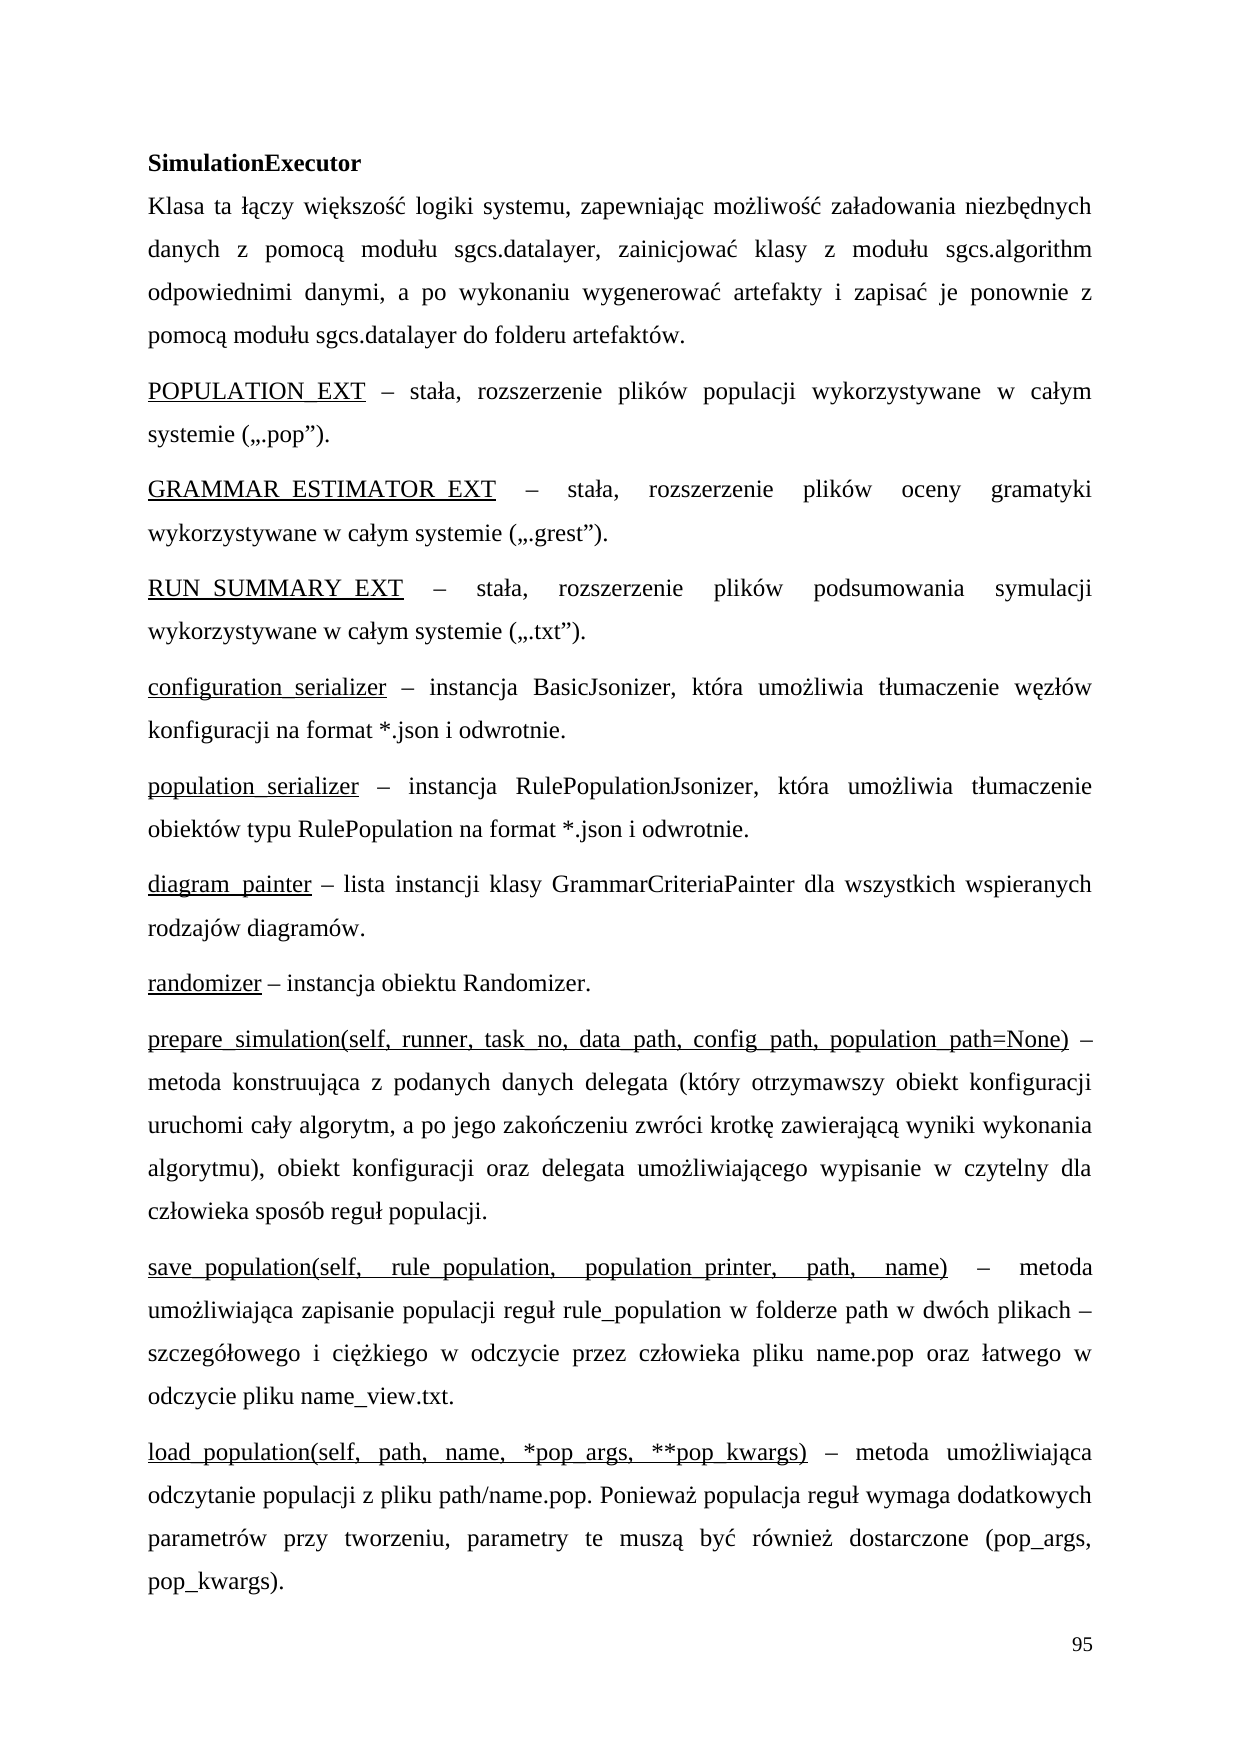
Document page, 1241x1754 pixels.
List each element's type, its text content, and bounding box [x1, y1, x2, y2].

text save_population(self, rule_population, population_printer, path, name) – metoda umożliwiająca zapisanie populacji reguł rule_population w folderze path w dwóch plikach – szczegółowego i ciężkiego w odczycie przez człowieka pliku name.pop oraz łatwego w odczycie pliku name_view.txt. [148, 1252, 1093, 1410]
text prepare_simulation(self, runner, task_no, data_path, config_path, population_path=None) – metoda konstruująca z podanych danych delegata (który otrzymawszy obiekt konfiguracji uruchomi cały algorytm, a po jego zakończeniu zwróci krotkę zawierającą wyniki wykonania algorytmu), obiekt konfiguracji oraz delegata umożliwiającego wypisanie w czytelny dla człowieka sposób reguł populacji. [148, 1024, 1093, 1225]
text randomizer – instancja obiektu Randomizer. [148, 968, 1093, 997]
text diagram_painter – lista instancji klasy GrammarCriteriaPainter dla wszystkich wspieranych rodzajów diagramów. [148, 869, 1093, 941]
text Klasa ta łączy większość logiki systemu, zapewniając możliwość załadowania niezbędnych danych z pomocą modułu sgcs.datalayer, zainicjować klasy z modułu sgcs.algorithm odpowiednimi danymi, a po wykonaniu wygenerować artefakty i zapisać je ponownie z pomocą modułu sgcs.datalayer do folderu artefaktów. [148, 191, 1093, 349]
text configuration_serializer – instancja BasicJsonizer, która umożliwia tłumaczenie węzłów konfiguracji na format *.json i odwrotnie. [148, 672, 1093, 744]
text RUN_SUMMARY_EXT – stała, rozszerzenie plików podsumowania symulacji wykorzystywane w całym systemie („.txt”). [148, 573, 1093, 645]
text POPULATION_EXT – stała, rozszerzenie plików populacji wykorzystywane w całym systemie („.pop”). [148, 376, 1093, 448]
text SimulationExecutor [148, 148, 1093, 176]
text population_serializer – instancja RulePopulationJsonizer, która umożliwia tłumaczenie obiektów typu RulePopulation na format *.json i odwrotnie. [148, 771, 1093, 843]
text load_population(self, path, name, *pop_args, **pop_kwargs) – metoda umożliwiająca odczytanie populacji z pliku path/name.pop. Ponieważ populacja reguł wymaga dodatkowych parametrów przy tworzeniu, parametry te muszą być również dostarczone (pop_args, pop_kwargs). [148, 1437, 1093, 1595]
text GRAMMAR_ESTIMATOR_EXT – stała, rozszerzenie plików oceny gramatyki wykorzystywane w całym systemie („.grest”). [148, 474, 1093, 546]
